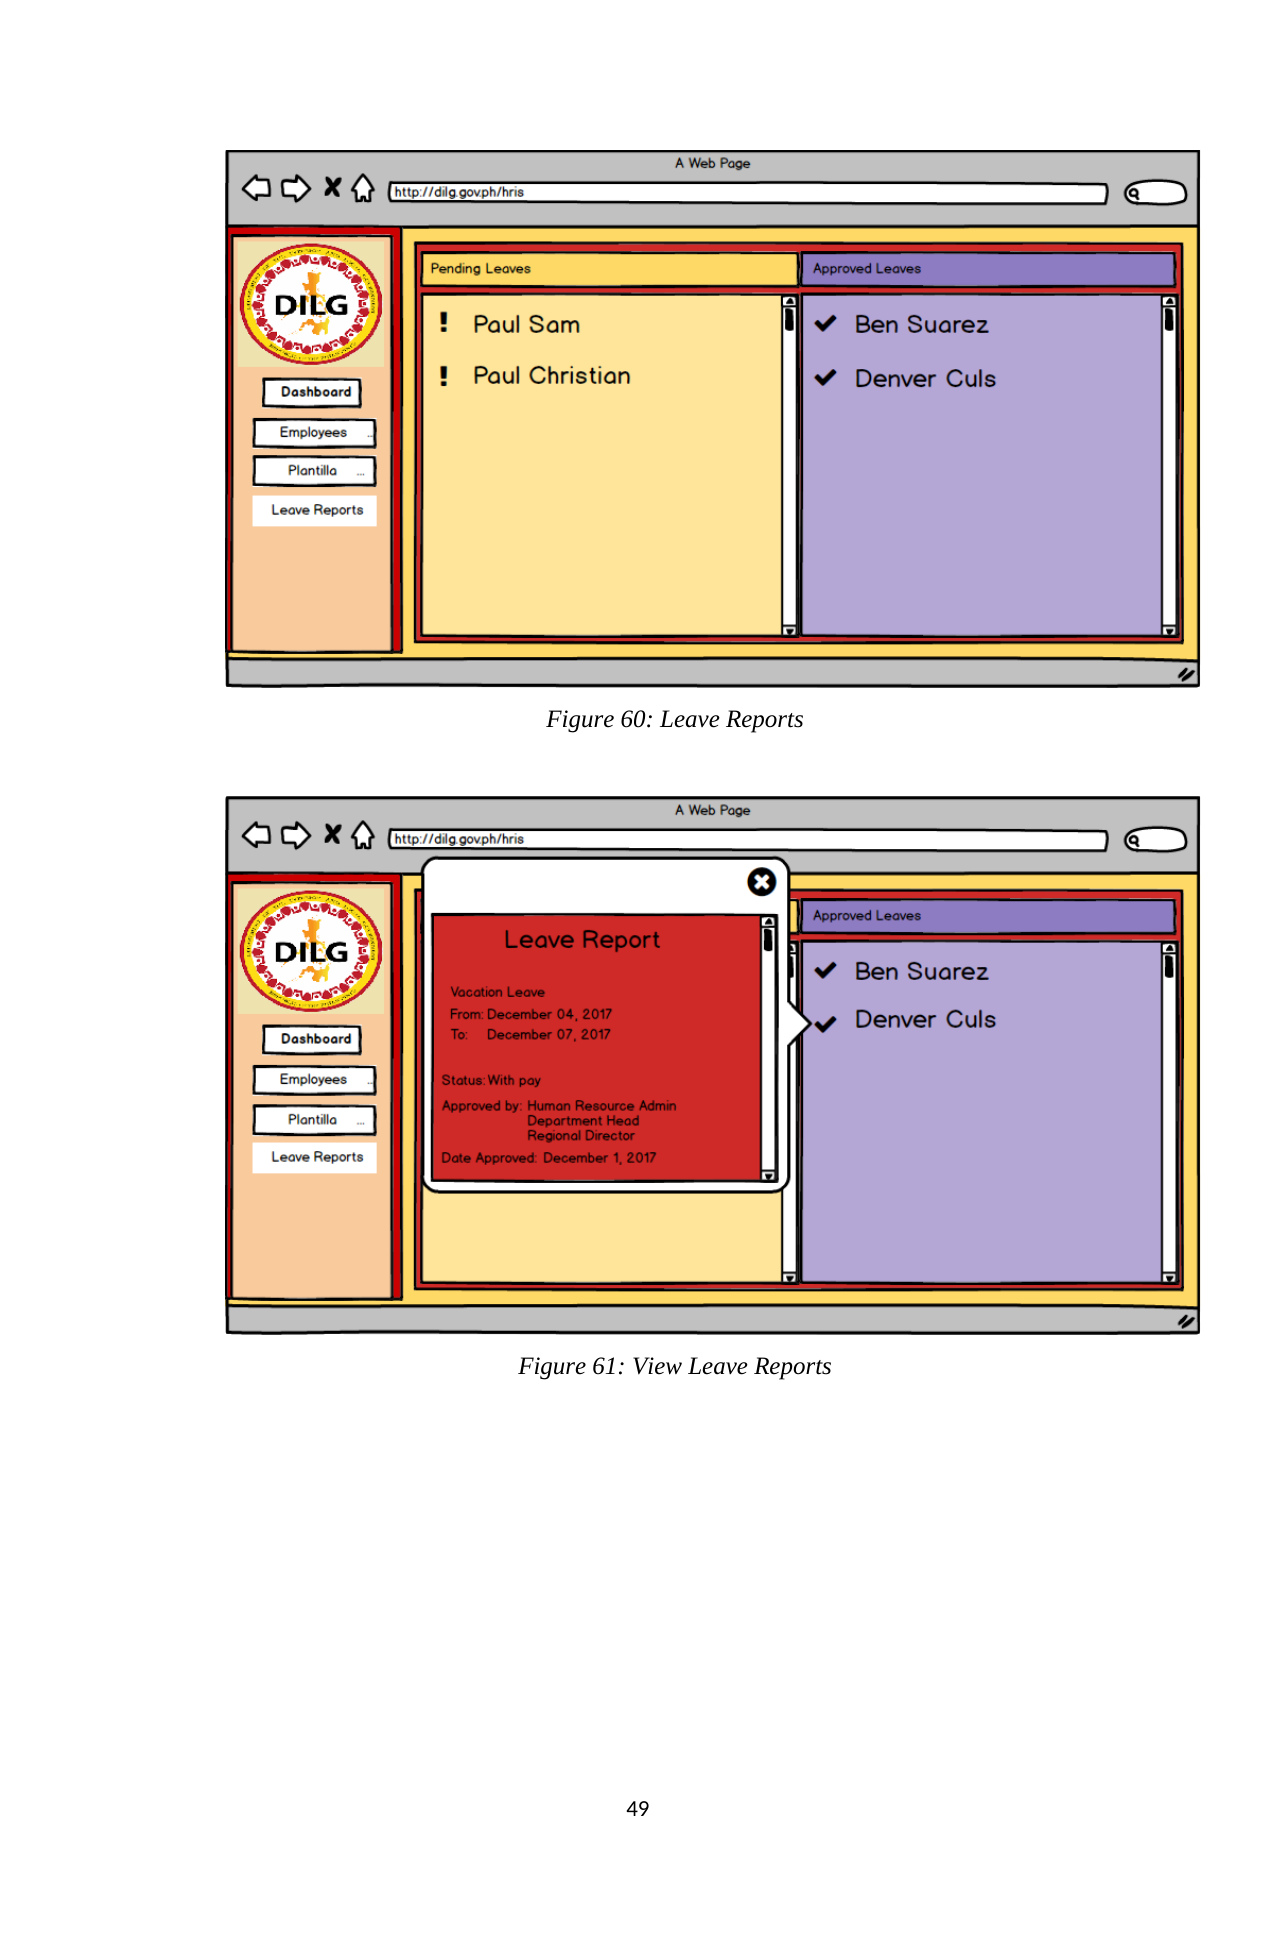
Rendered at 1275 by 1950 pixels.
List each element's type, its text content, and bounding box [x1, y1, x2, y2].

text Figure 60: Leave Reports [225, 704, 1125, 733]
picture [225, 796, 1200, 1335]
text Figure 61: View Leave Reports [225, 1351, 1125, 1380]
picture [225, 150, 1200, 688]
